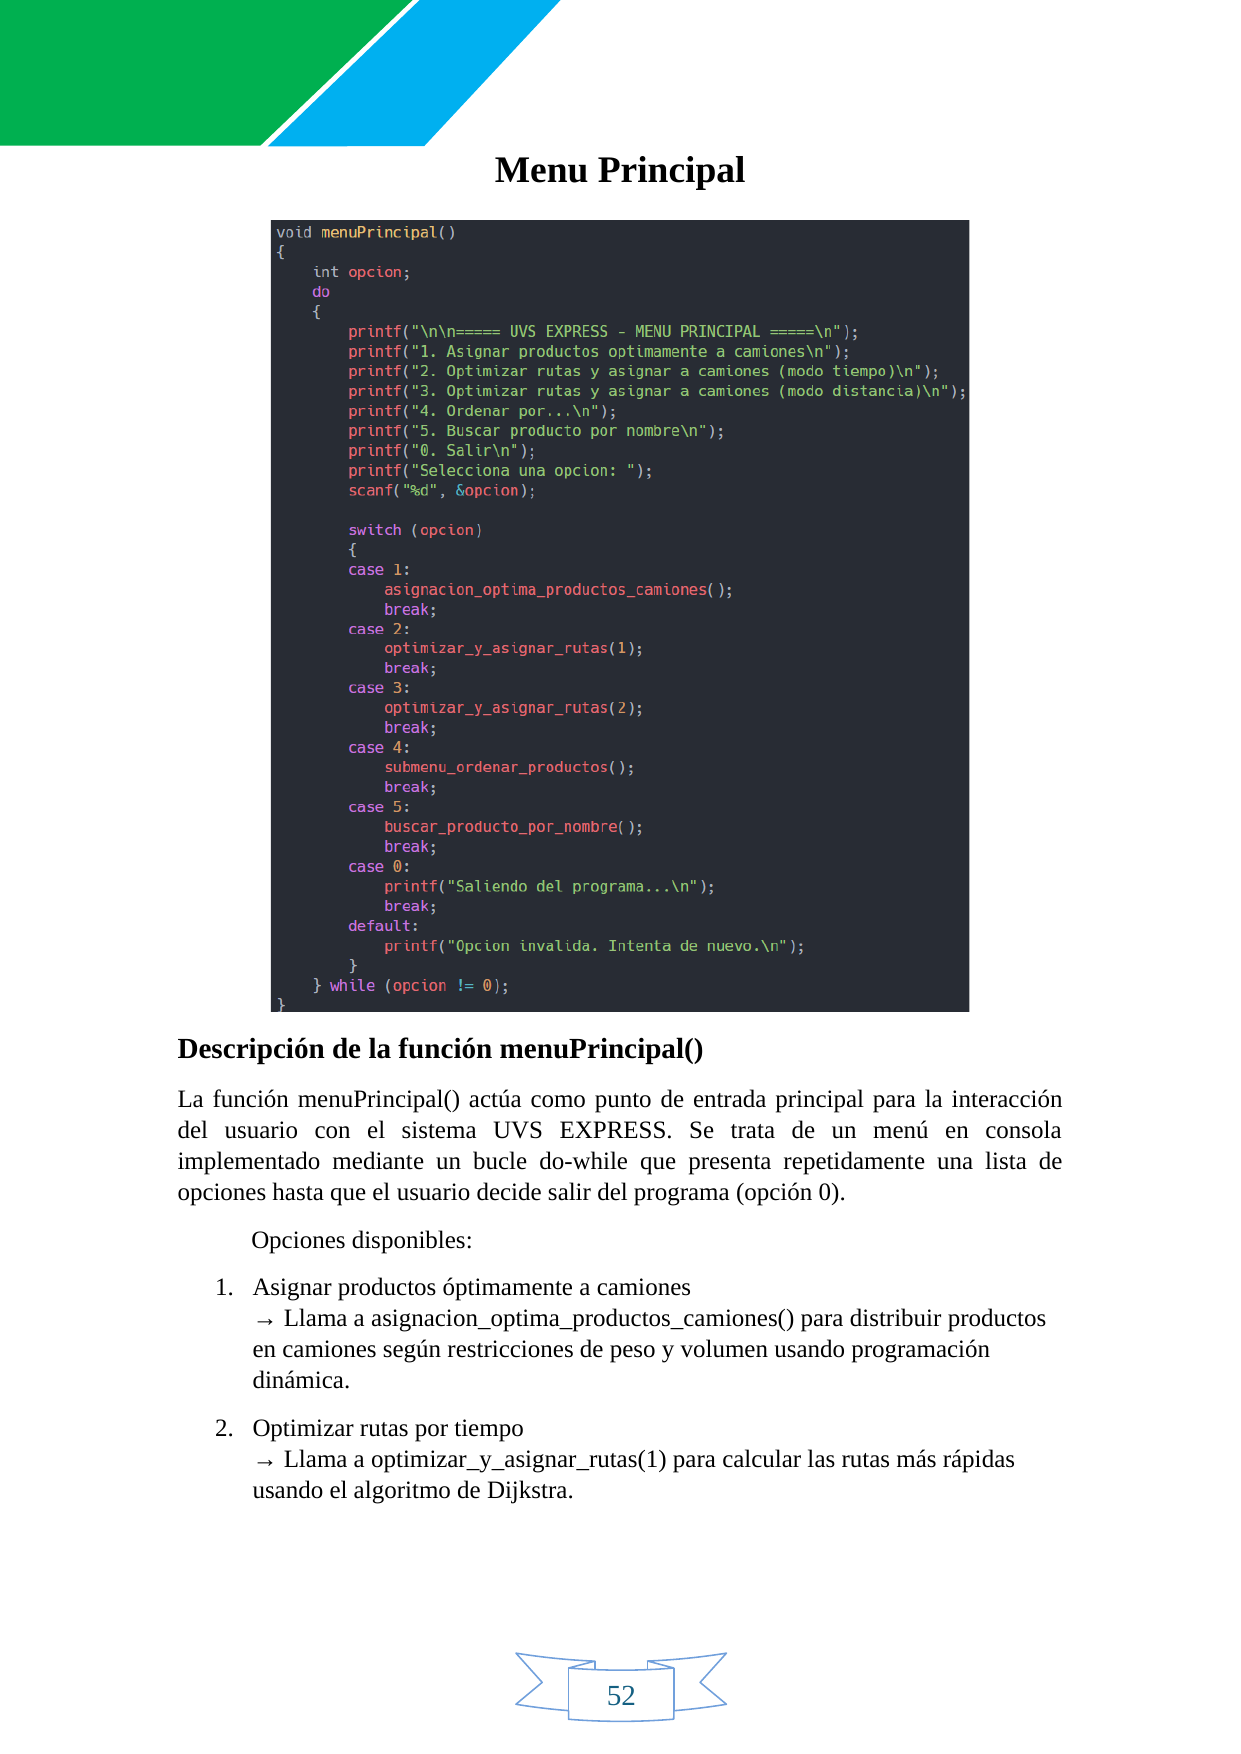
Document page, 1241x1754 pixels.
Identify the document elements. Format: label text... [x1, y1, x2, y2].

text Descripción de la función menuPrincipal() [177, 1031, 1063, 1065]
text La función menuPrincipal() actúa como punto de entrada principal para la interacción del usuario con el sistema UVS EXPRESS. Se trata de un menú en consola implementado mediante un bucle do-while que presenta repetidamente una lista de opciones hasta que el usuario decide salir del programa (opción 0). [177, 1084, 1063, 1206]
subtitle Menu Principal [177, 148, 1063, 191]
list Optimizar rutas por tiempo → Llama a optimizar_y_asignar_rutas(1) para calcular las rutas más rápidas usando el algoritmo de Dijkstra. [215, 1413, 1063, 1504]
picture [270, 220, 970, 1012]
list Asignar productos óptimamente a camiones → Llama a asignacion_optima_productos_camiones() para distribuir productos en camiones según restricciones de peso y volumen usando programación dinámica. [215, 1272, 1063, 1394]
text Opciones disponibles: [177, 1225, 1063, 1253]
